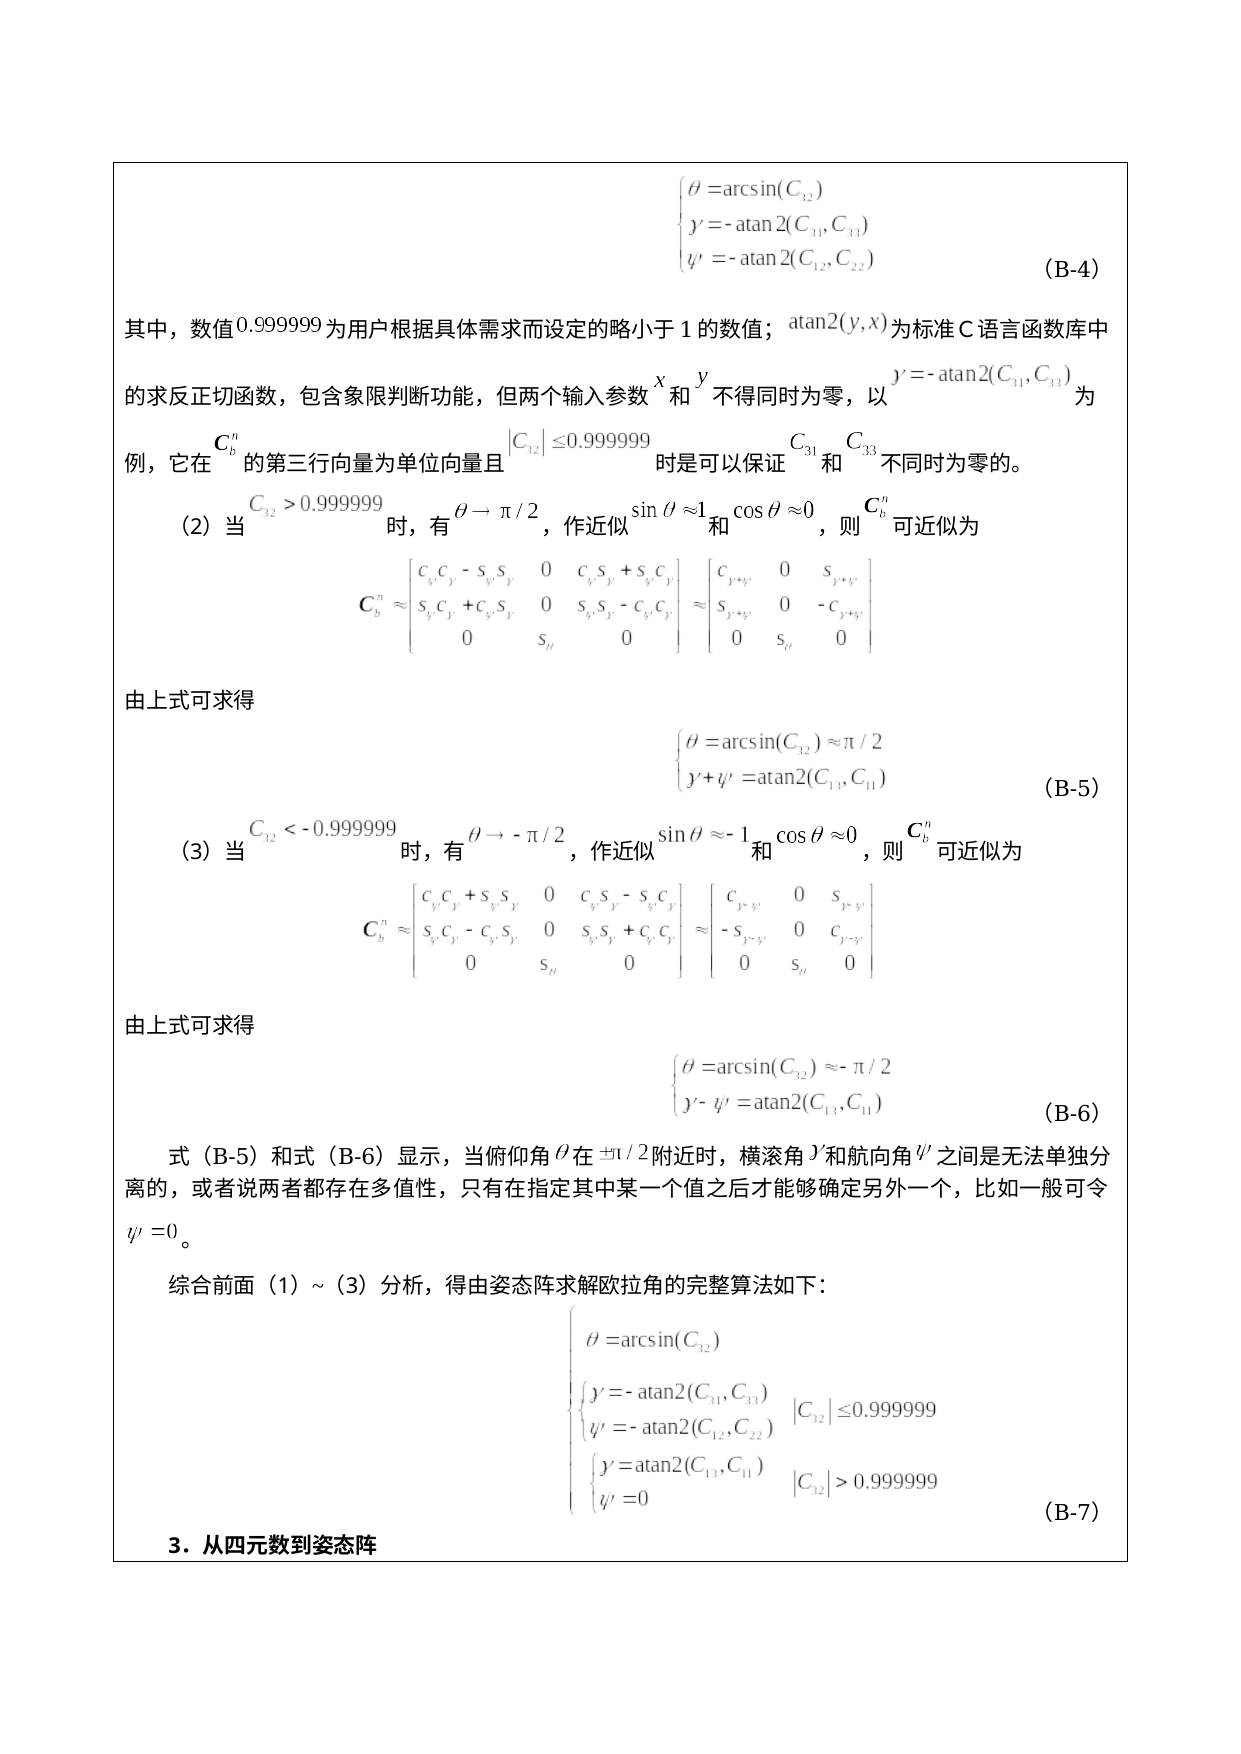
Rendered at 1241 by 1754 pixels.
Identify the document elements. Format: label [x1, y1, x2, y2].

table_cell [114, 163, 1127, 1561]
